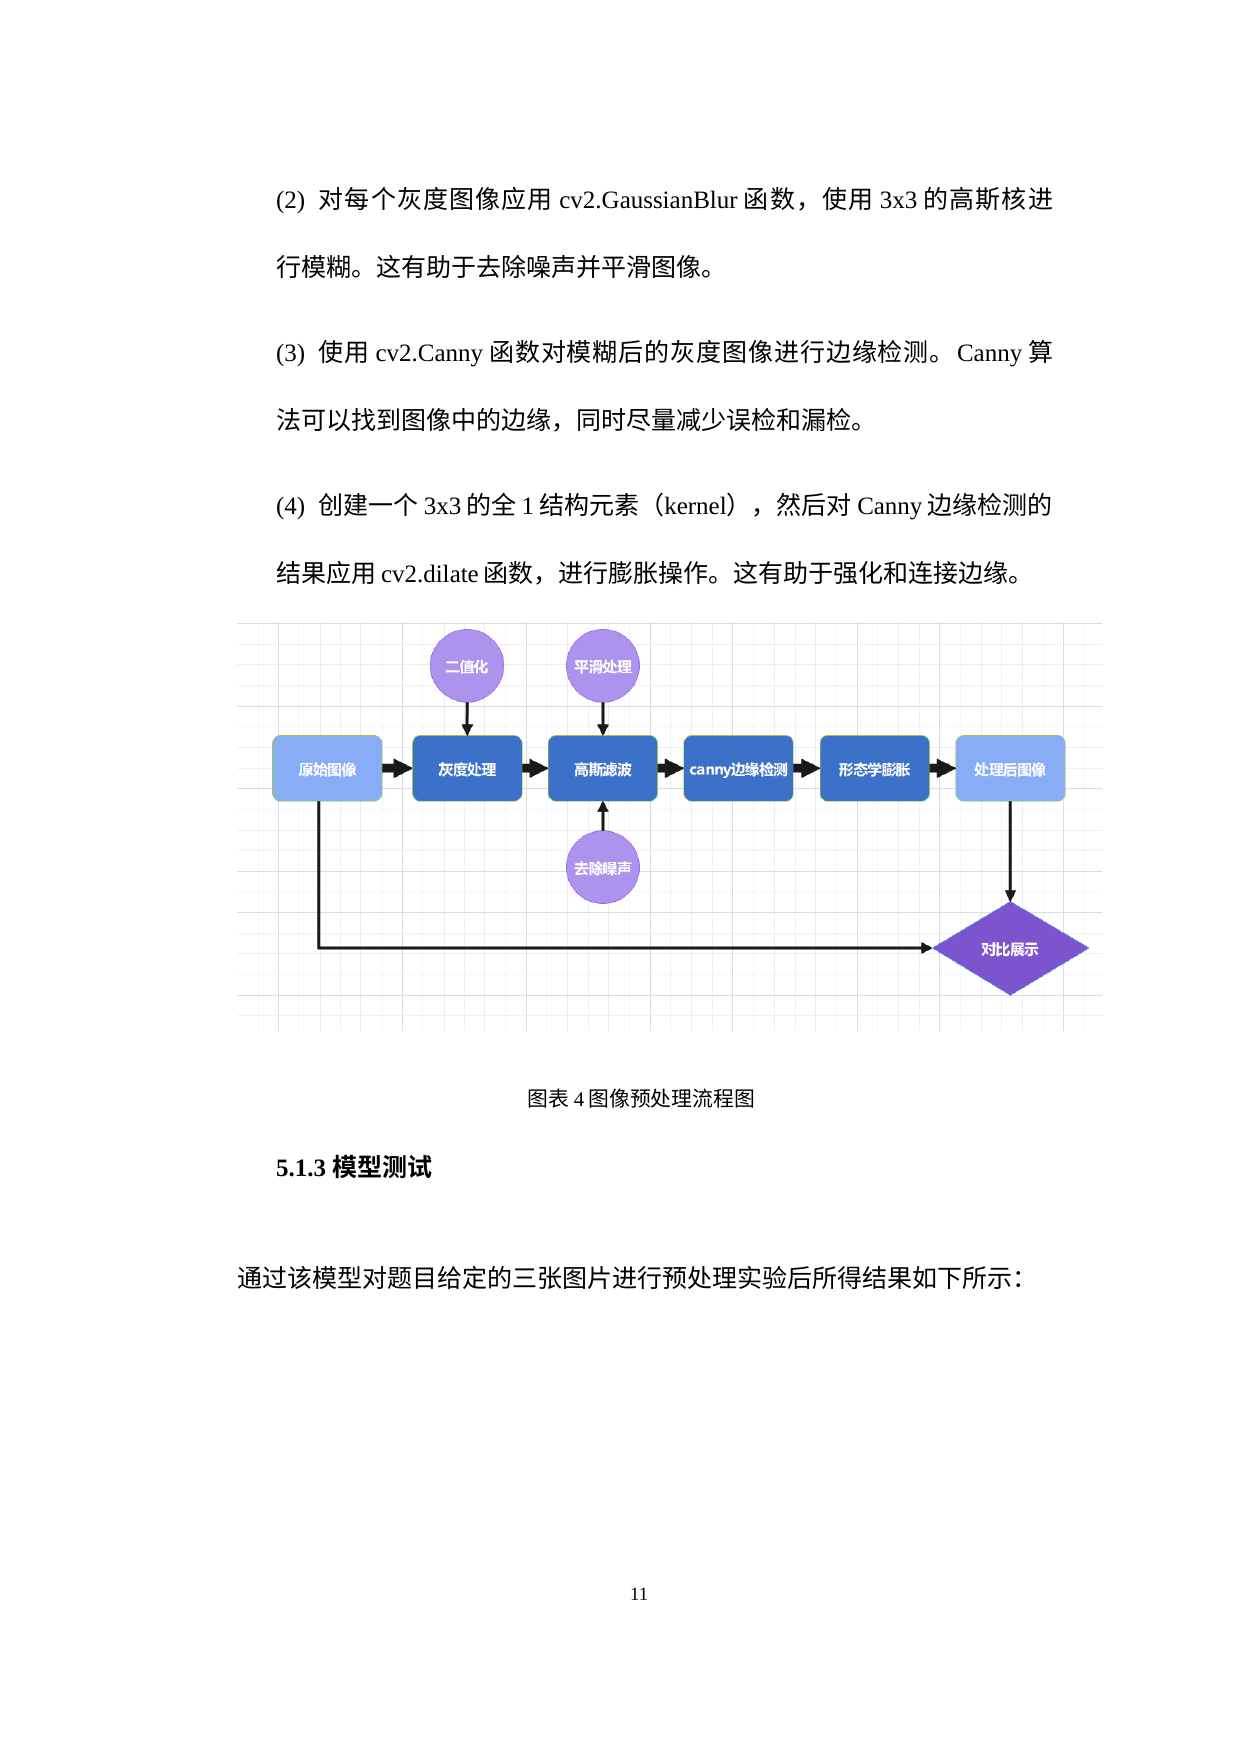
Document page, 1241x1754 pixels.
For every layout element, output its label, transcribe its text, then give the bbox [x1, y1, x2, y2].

text 图表 4图像预处理流程图 [187, 1081, 1053, 1115]
text 通过该模型对题目给定的三张图片进行预处理实验后所得结果如下所示： [187, 1243, 1053, 1311]
list 使用cv2.Canny函数对模糊后的灰度图像进行边缘检测。Canny算法可以找到图像中的边缘，同时尽量减少误检和漏检。 [276, 317, 1053, 452]
subtitle 模型测试 [276, 1132, 1028, 1199]
list 对每个灰度图像应用cv2.GaussianBlur函数，使用3x3的高斯核进行模糊。这有助于去除噪声并平滑图像。 [276, 164, 1053, 300]
list 创建一个3x3的全1结构元素（kernel），然后对Canny边缘检测的结果应用cv2.dilate函数，进行膨胀操作。这有助于强化和连接边缘。 [276, 469, 1053, 605]
picture [237, 622, 1103, 1031]
